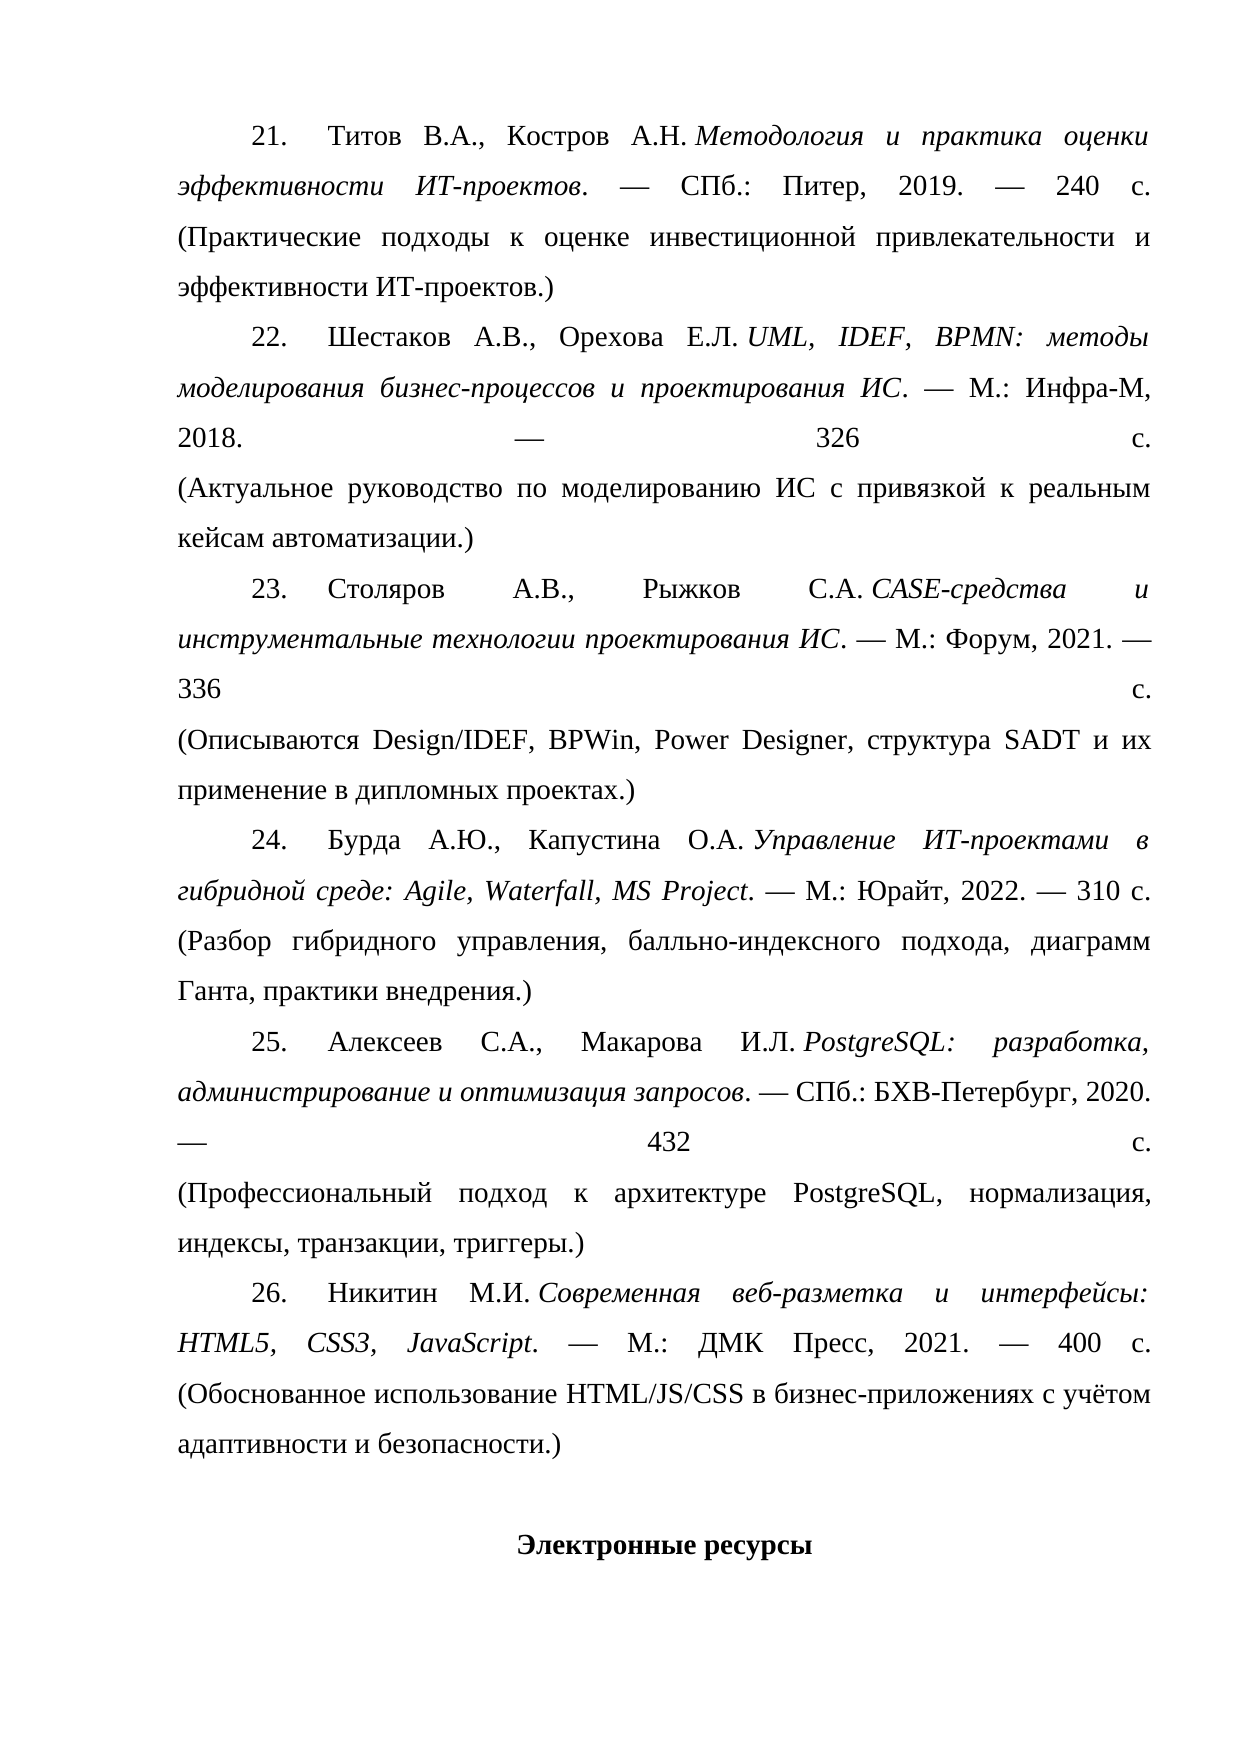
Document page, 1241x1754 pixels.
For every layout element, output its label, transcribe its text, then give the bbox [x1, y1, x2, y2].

list Алексеев С.А., Макарова И.Л. PostgreSQL: разработка, администрирование и оптимизация запросов. — СПб.: БХВ-Петербург, 2020. — 432 с. (Профессиональный подход к архитектуре PostgreSQL, нормализация, индексы, транзакции, триггеры.) [177, 1024, 1152, 1258]
list Столяров А.В., Рыжков С.А. CASE-средства и инструментальные технологии проектирования ИС. — М.: Форум, 2021. — 336 с. (Описываются Design/IDEF, BPWin, Power Designer, структура SADT и их применение в дипломных проектах.) [177, 571, 1152, 806]
list Никитин М.И. Современная веб-разметка и интерфейсы: HTML5, CSS3, JavaScript. — М.: ДМК Пресс, 2021. — 400 с. (Обоснованное использование HTML/JS/CSS в бизнес-приложениях с учётом адаптивности и безопасности.) [177, 1275, 1152, 1460]
list Шестаков А.В., Орехова Е.Л. UML, IDEF, BPMN: методы моделирования бизнес-процессов и проектирования ИС. — М.: Инфра-М, 2018. — 326 с. (Актуальное руководство по моделированию ИС с привязкой к реальным кейсам автоматизации.) [177, 319, 1152, 554]
text Электронные ресурсы [177, 1527, 1152, 1560]
list Титов В.А., Костров А.Н. Методология и практика оценки эффективности ИТ-проектов. — СПб.: Питер, 2019. — 240 с. (Практические подходы к оценке инвестиционной привлекательности и эффективности ИТ-проектов.) [177, 118, 1152, 303]
list Бурда А.Ю., Капустина О.А. Управление ИТ-проектами в гибридной среде: Agile, Waterfall, MS Project. — М.: Юрайт, 2022. — 310 с. (Разбор гибридного управления, балльно-индексного подхода, диаграмм Ганта, практики внедрения.) [177, 822, 1152, 1007]
